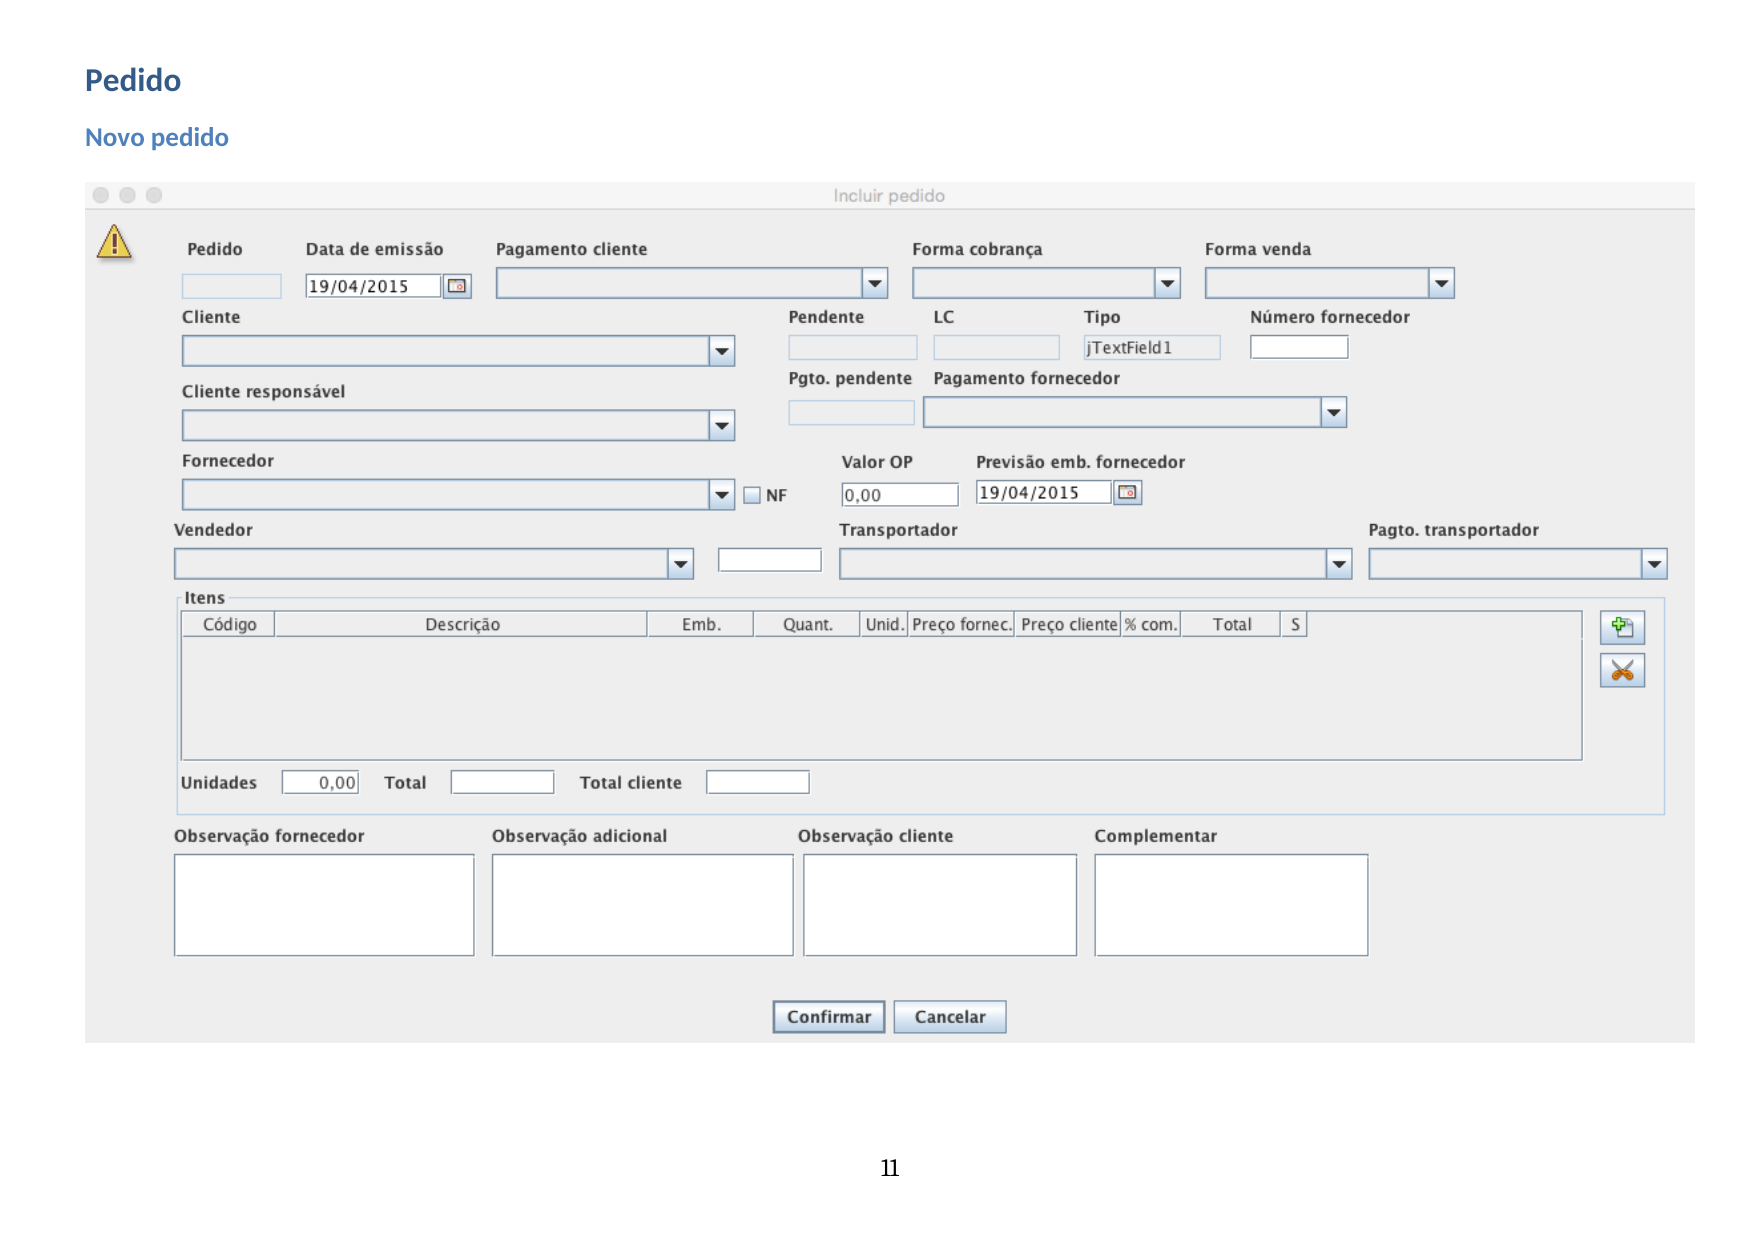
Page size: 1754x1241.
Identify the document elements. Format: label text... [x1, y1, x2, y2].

subtitle Novo pedido [85, 121, 1695, 154]
picture [85, 182, 1695, 1043]
subtitle Pedido [85, 59, 1695, 100]
